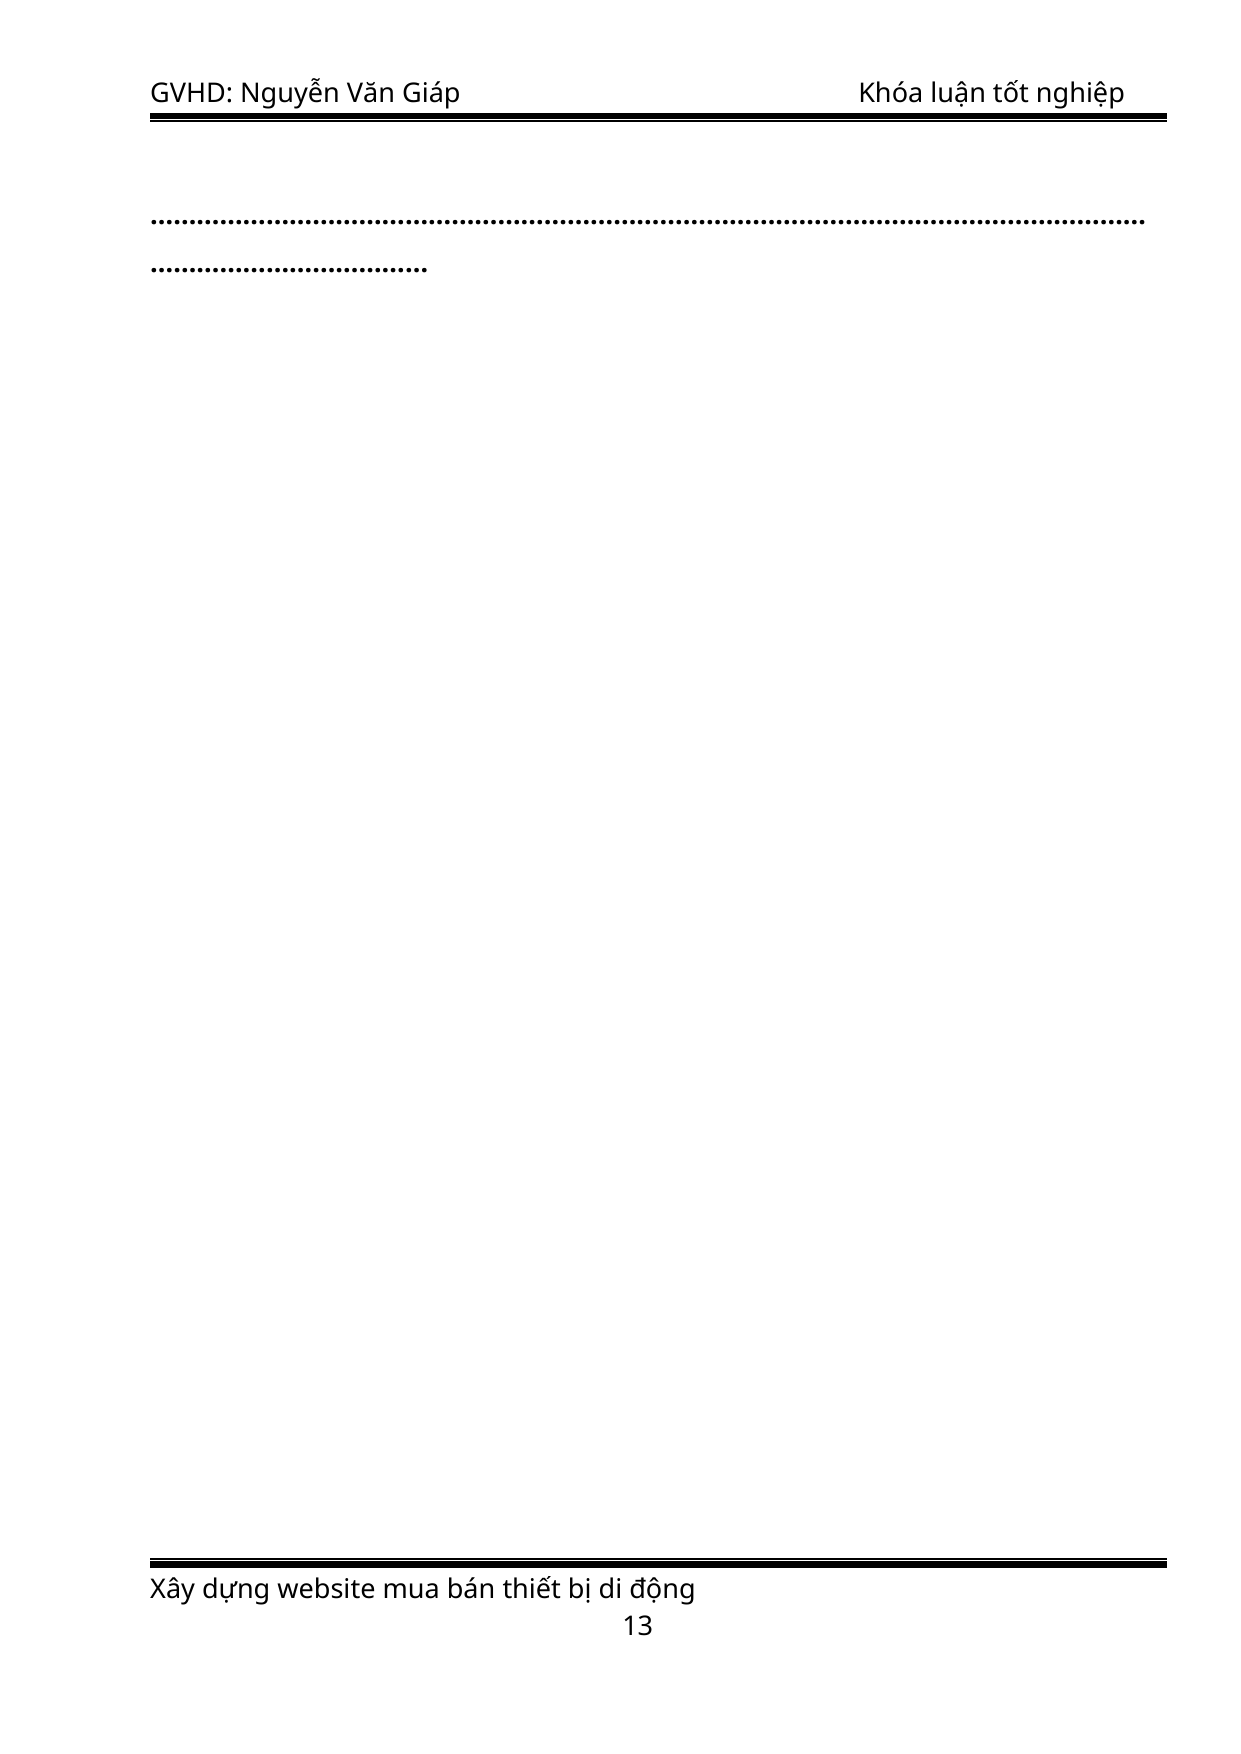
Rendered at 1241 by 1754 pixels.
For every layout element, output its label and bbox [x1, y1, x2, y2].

text [150, 196, 1167, 281]
